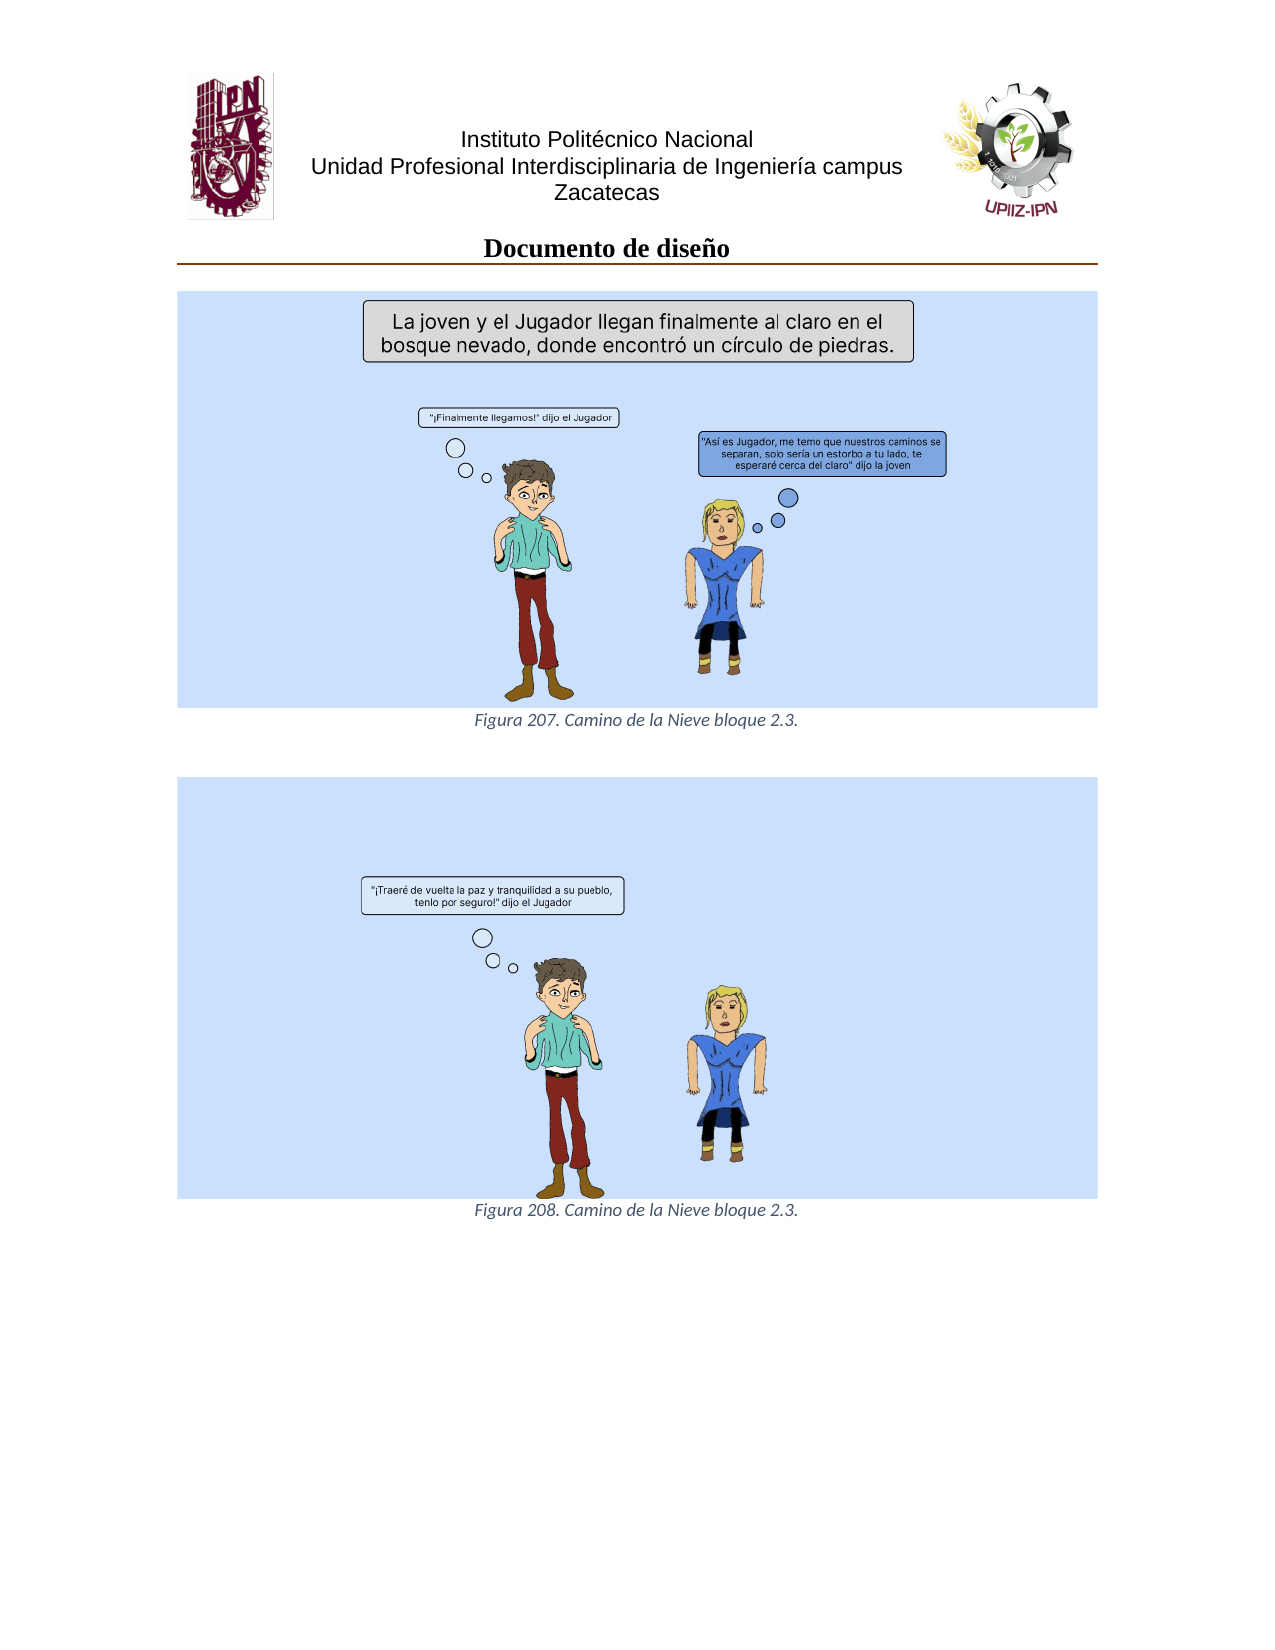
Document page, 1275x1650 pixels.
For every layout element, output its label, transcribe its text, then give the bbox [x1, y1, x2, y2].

picture [936, 73, 1083, 223]
picture [177, 291, 1098, 708]
text Figura 207. Camino de la Nieve bloque 2.3. [177, 708, 1098, 731]
picture [188, 73, 274, 220]
text Figura 208. Camino de la Nieve bloque 2.3. [177, 1199, 1098, 1221]
picture [177, 777, 1098, 1199]
